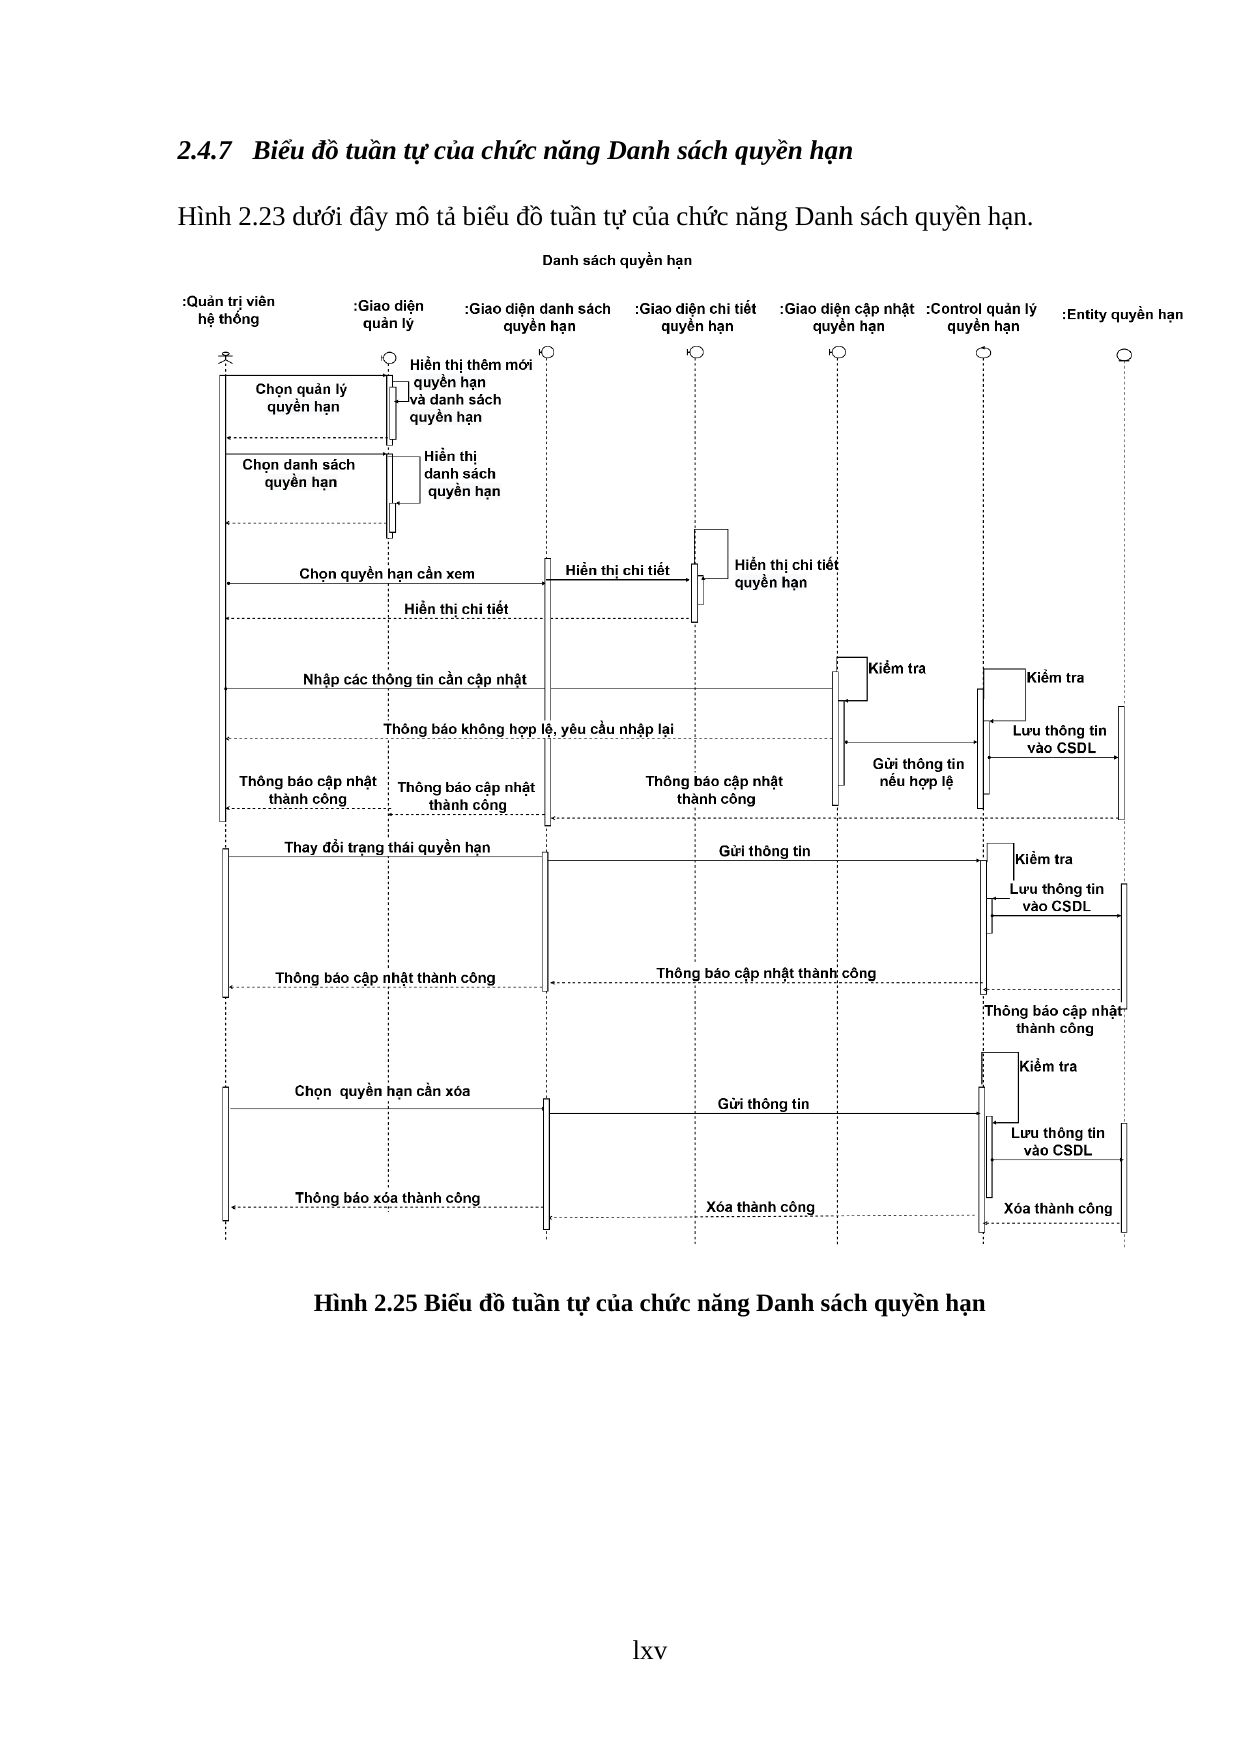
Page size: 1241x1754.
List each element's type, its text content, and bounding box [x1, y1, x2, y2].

picture [177, 252, 1187, 1250]
text Hình 2.23 dưới đây mô tả biểu đồ tuần tự của chức năng Danh sách quyền hạn. [177, 196, 1122, 234]
subtitle Biểu đồ tuần tự của chức năng Danh sách quyền hạn [177, 131, 1122, 168]
